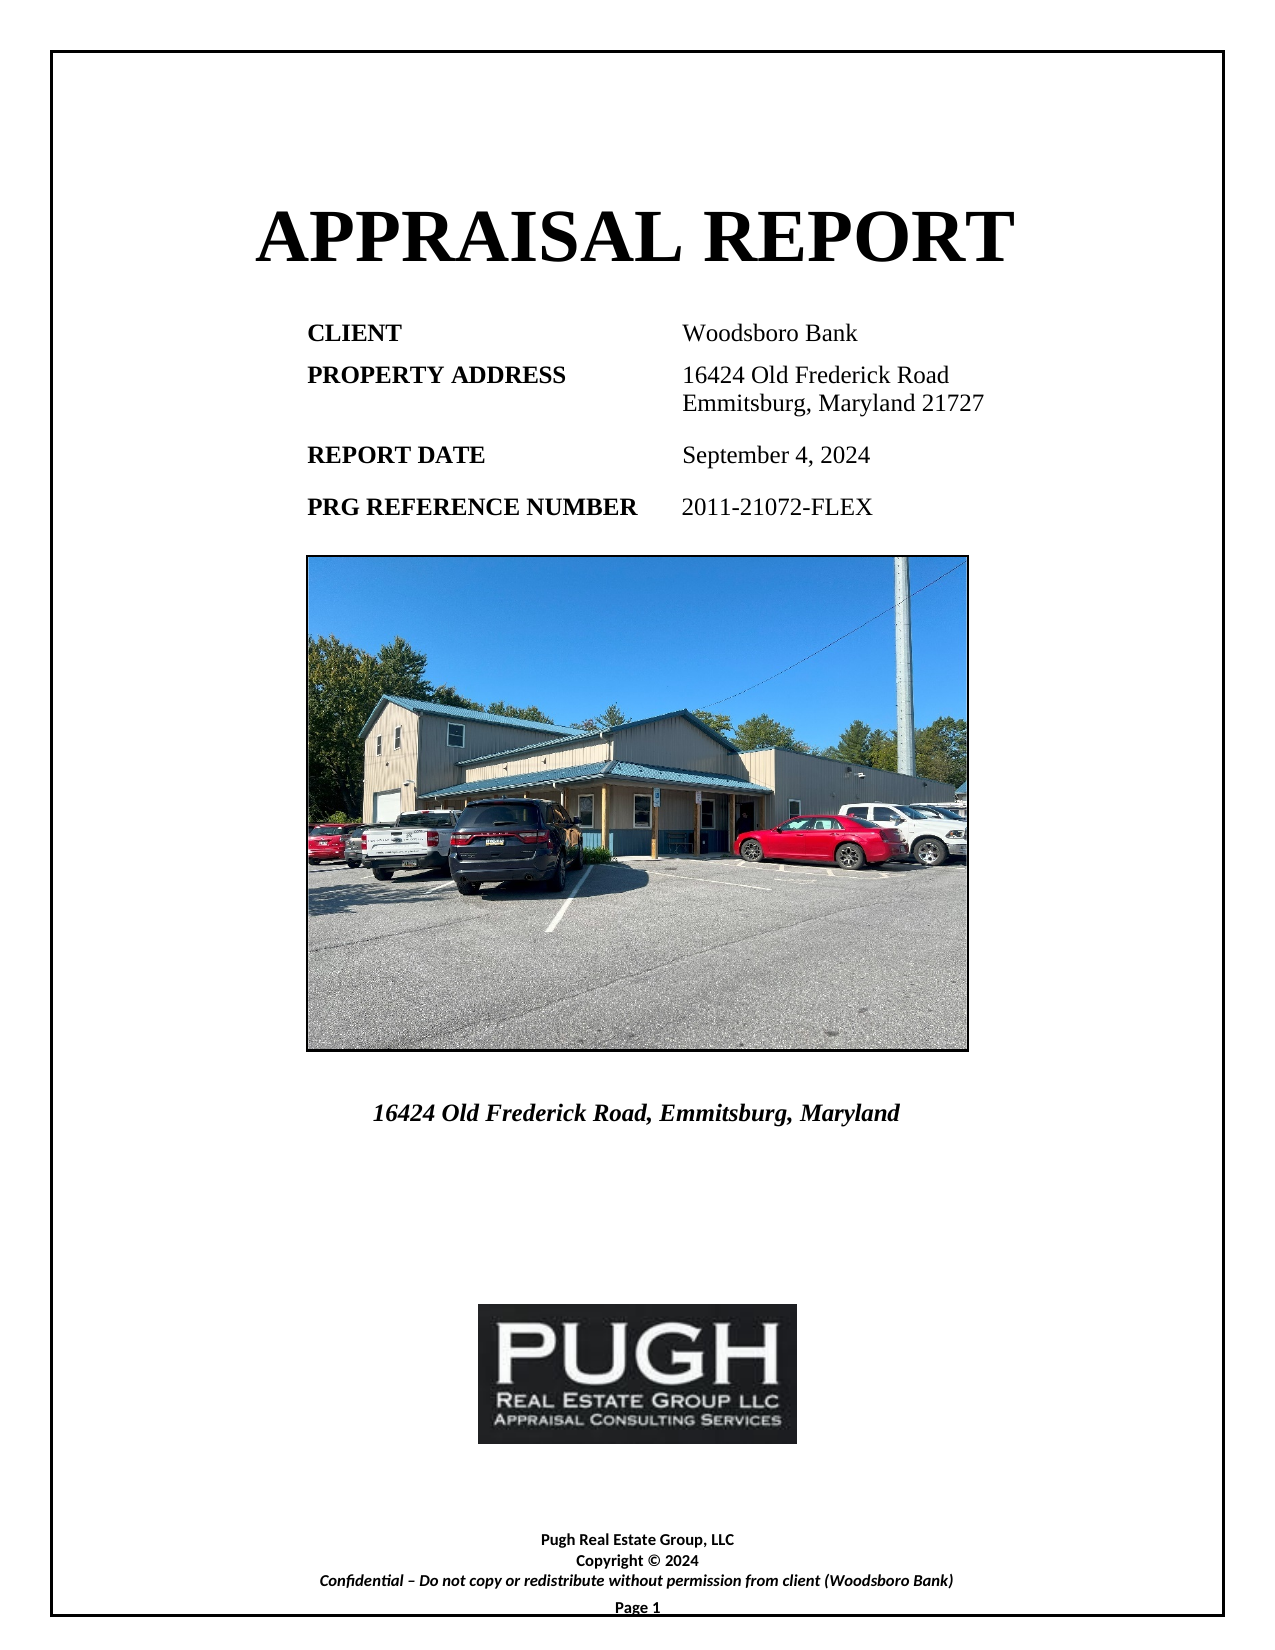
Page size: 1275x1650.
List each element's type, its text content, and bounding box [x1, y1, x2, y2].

text PROPERTY ADDRESS 16424 Old Frederick Road [307, 360, 1125, 388]
text 16424 Old Frederick Road, Emmitsburg, Maryland [150, 1098, 1125, 1126]
picture [478, 1304, 797, 1444]
text APPRAISAL REPORT [231, 191, 1040, 277]
text Emmitsburg, Maryland 21727 [307, 388, 1125, 417]
text CLIENT Woodsboro Bank [307, 318, 1125, 347]
text REPORT DATE September 4, 2024 [307, 440, 1125, 469]
picture [308, 557, 967, 1049]
text PRG REFERENCE NUMBER 2011-21072-FLEX [307, 492, 1125, 521]
